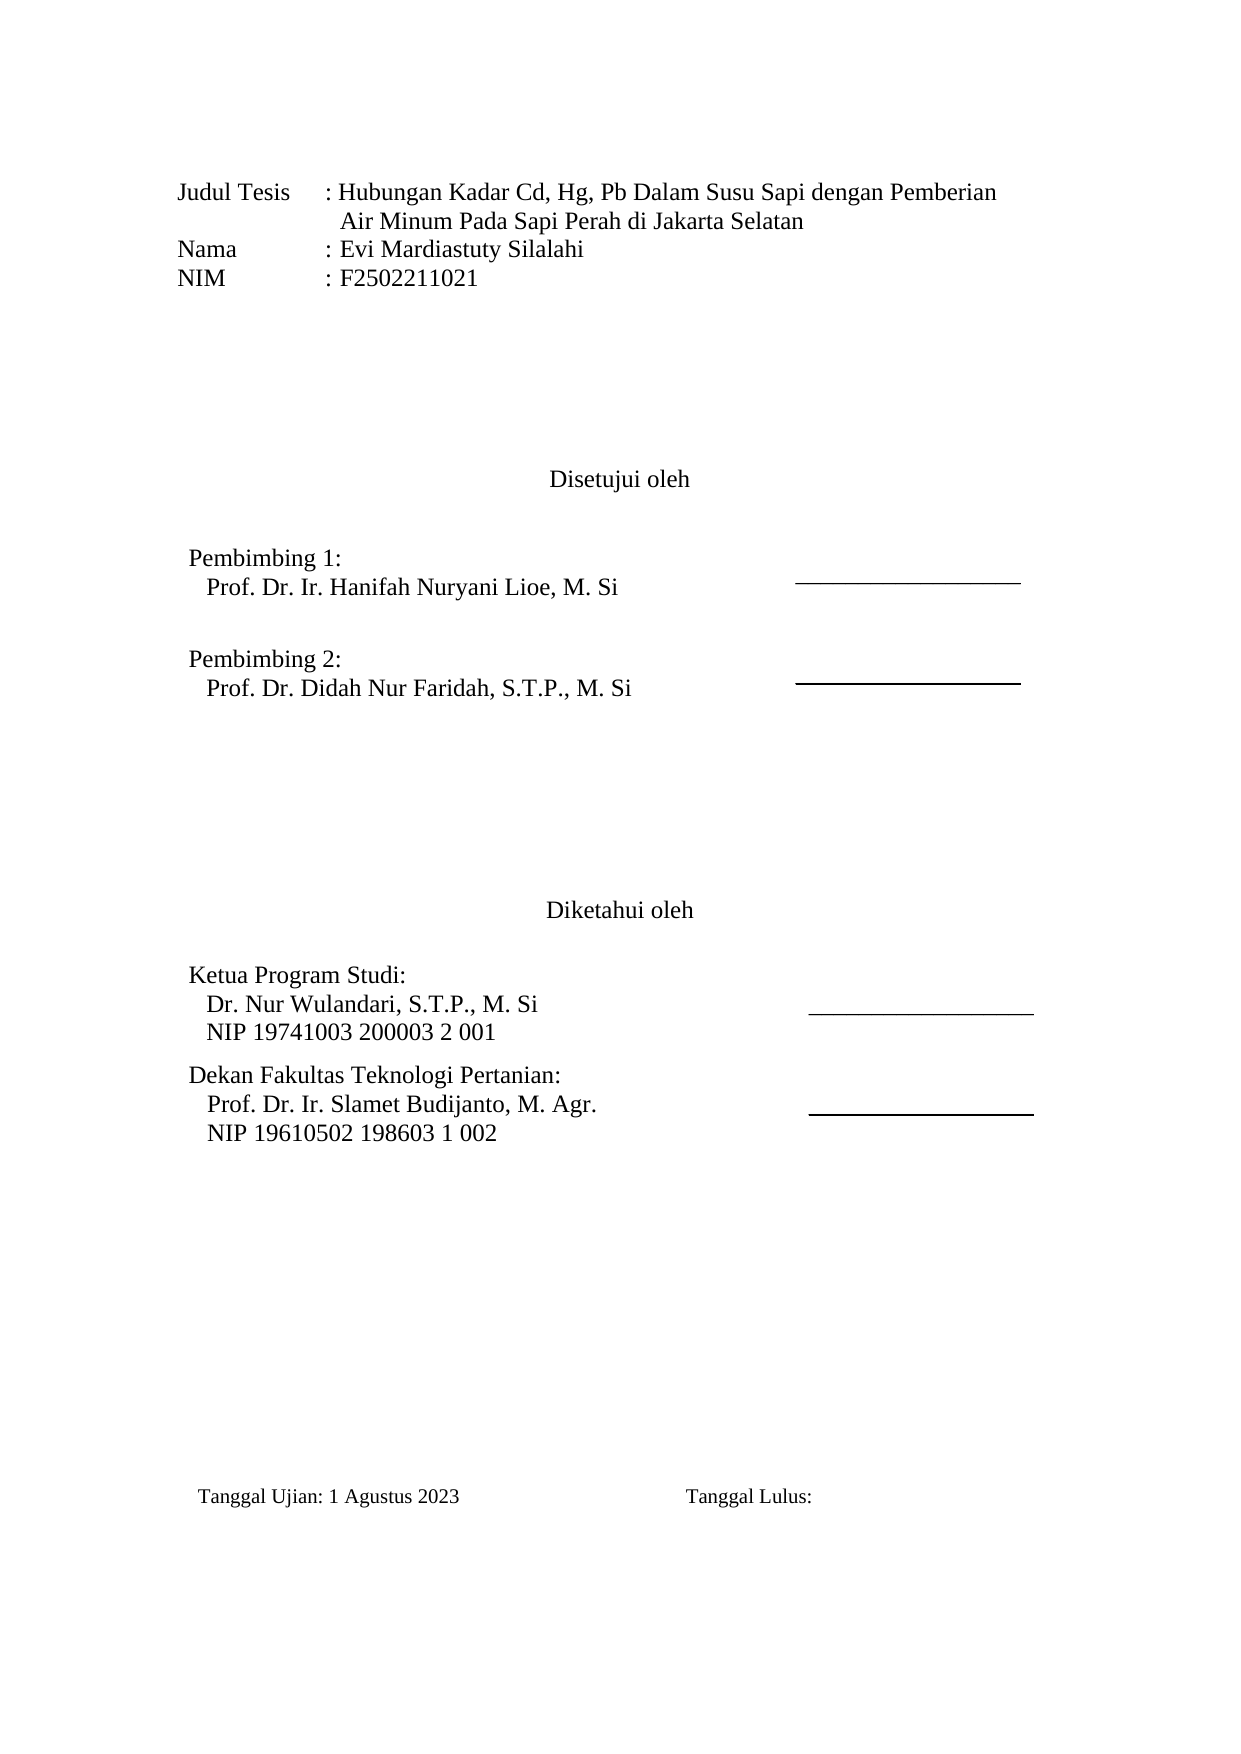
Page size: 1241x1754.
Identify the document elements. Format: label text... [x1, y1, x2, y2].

table_cell __________________ [679, 623, 1078, 723]
table_header __________________ [738, 953, 1045, 1053]
table_cell Pembimbing 2: Prof. Dr. Didah Nur Faridah, S.T.P., M. Si [177, 623, 679, 723]
table_cell Dekan Fakultas Teknologi Pertanian: Prof. Dr. Ir. Slamet Budijanto, M. Agr. NIP 19610502 198603 1 002 [177, 1053, 738, 1154]
text Diketahui oleh [177, 895, 1003, 924]
table_header Pembimbing 1: Prof. Dr. Ir. Hanifah Nuryani Lioe, M. Si [177, 522, 679, 622]
text Nama : Evi Mardiastuty Silalahi [177, 234, 1003, 263]
text Disetujui oleh [177, 464, 1003, 493]
table_header Ketua Program Studi: Dr. Nur Wulandari, S.T.P., M. Si NIP 19741003 200003 2 001 [177, 953, 738, 1053]
text NIM : F2502211021 [177, 263, 1003, 292]
table_header __________________ [679, 522, 1078, 622]
table_cell __________________ [738, 1053, 1045, 1154]
text Judul Tesis : Hubungan Kadar Cd, Hg, Pb Dalam Susu Sapi dengan Pemberian Air Minum Pada Sapi Perah di Jakarta Selatan [177, 177, 1003, 234]
